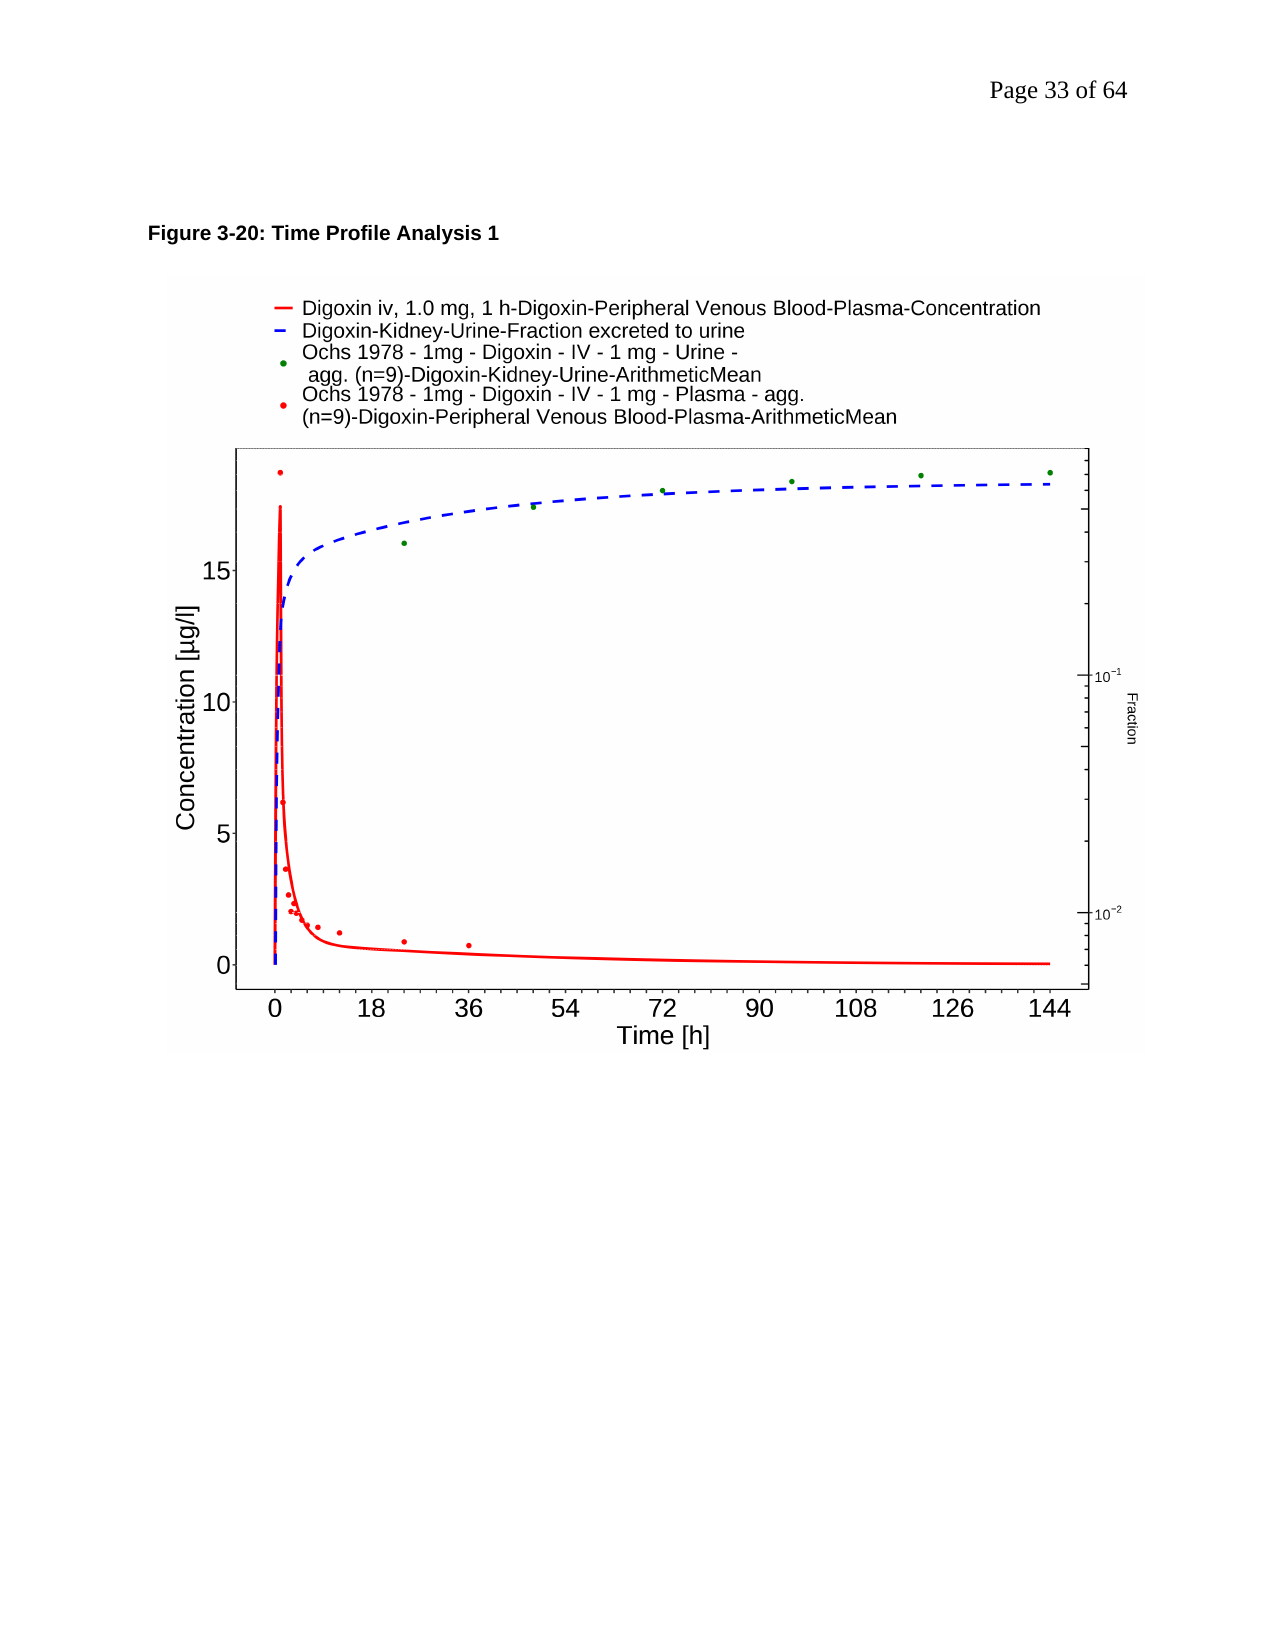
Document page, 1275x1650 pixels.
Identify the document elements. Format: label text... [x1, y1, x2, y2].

text Figure 3-20: Time Profile Analysis 1 [148, 221, 1127, 245]
picture [166, 275, 1146, 1054]
